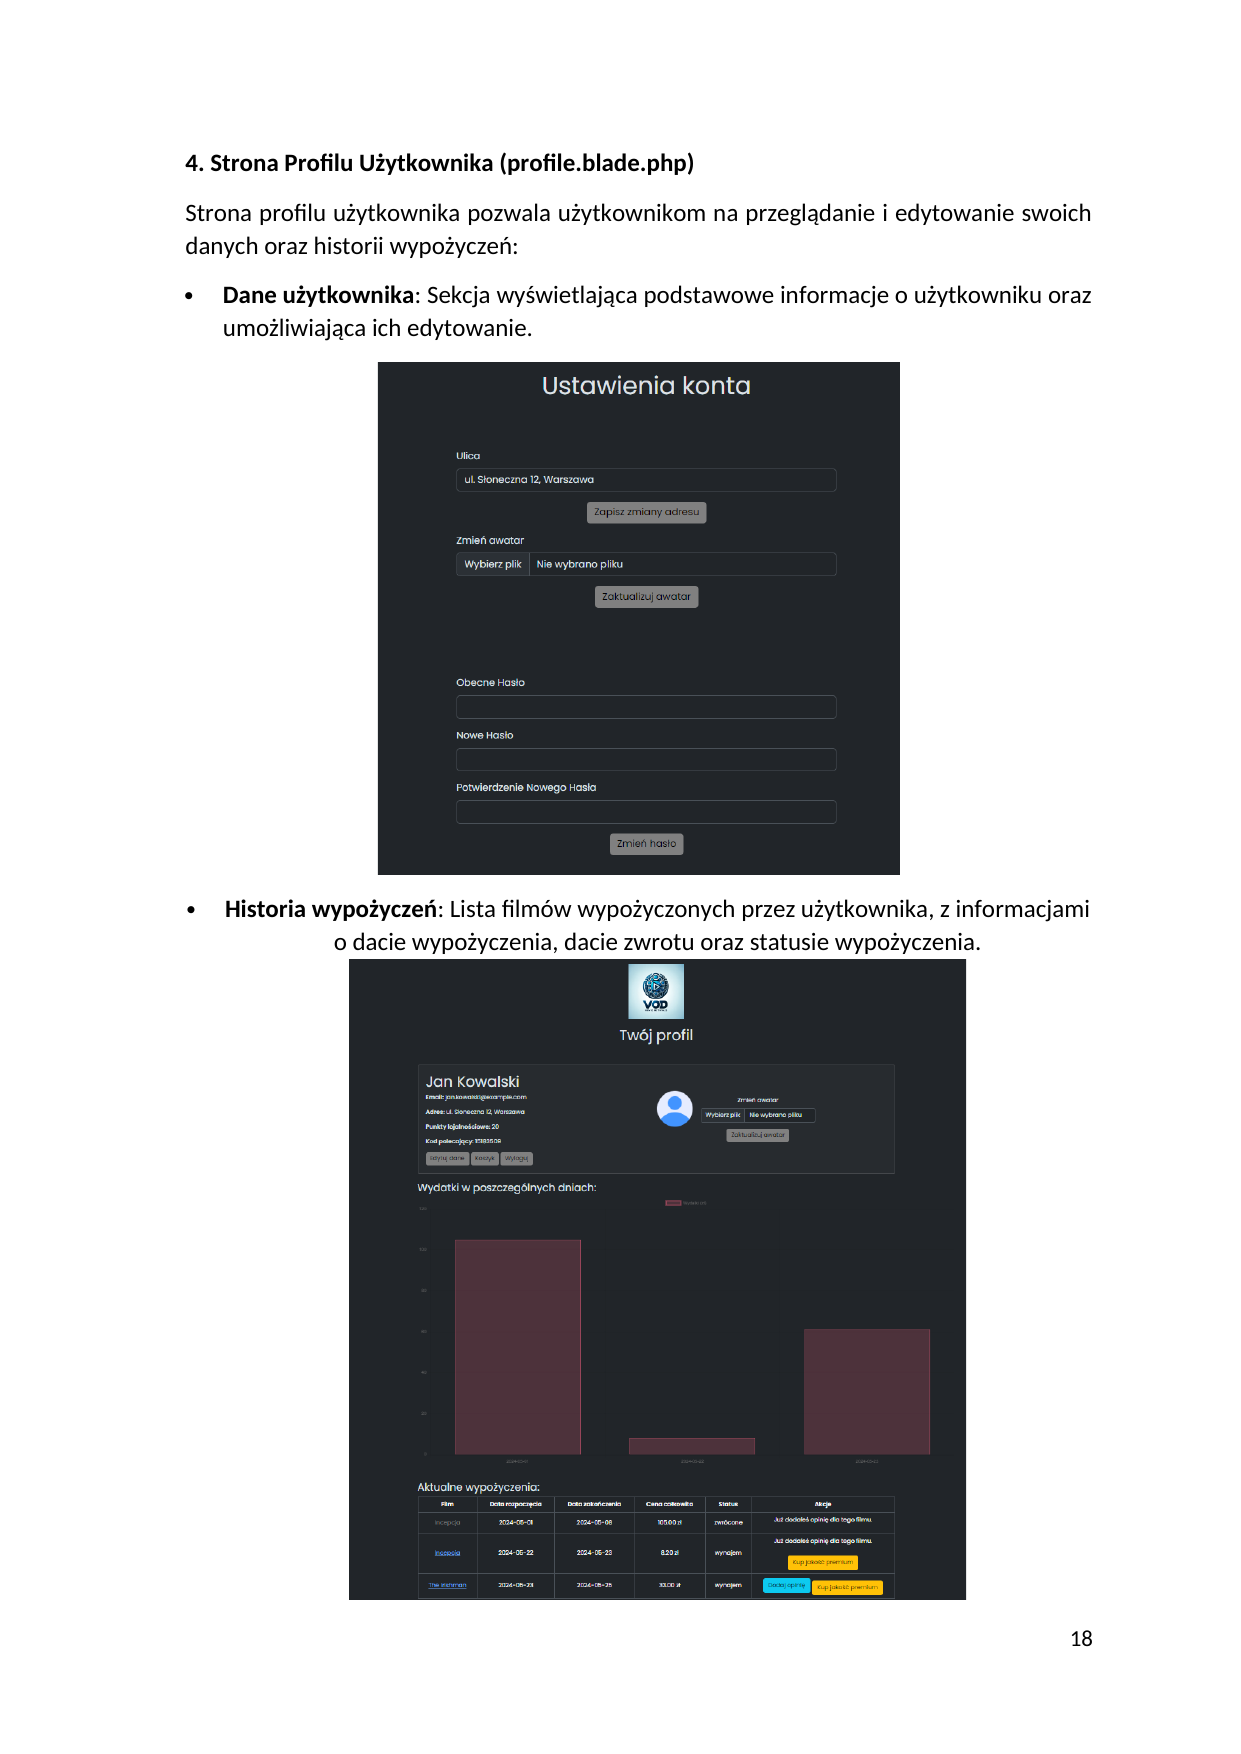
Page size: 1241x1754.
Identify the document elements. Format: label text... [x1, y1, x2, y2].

text 4. Strona Profilu Użytkownika (profile.blade.php) [185, 148, 1093, 178]
picture [349, 959, 967, 1600]
picture [377, 362, 900, 875]
text Strona profilu użytkownika pozwala użytkownikom na przeglądanie i edytowanie swoich danych oraz historii wypożyczeń: [185, 197, 1093, 261]
list Dane użytkownika: Sekcja wyświetlająca podstawowe informacje o użytkowniku oraz umożliwiająca ich edytowanie. [185, 280, 1093, 343]
